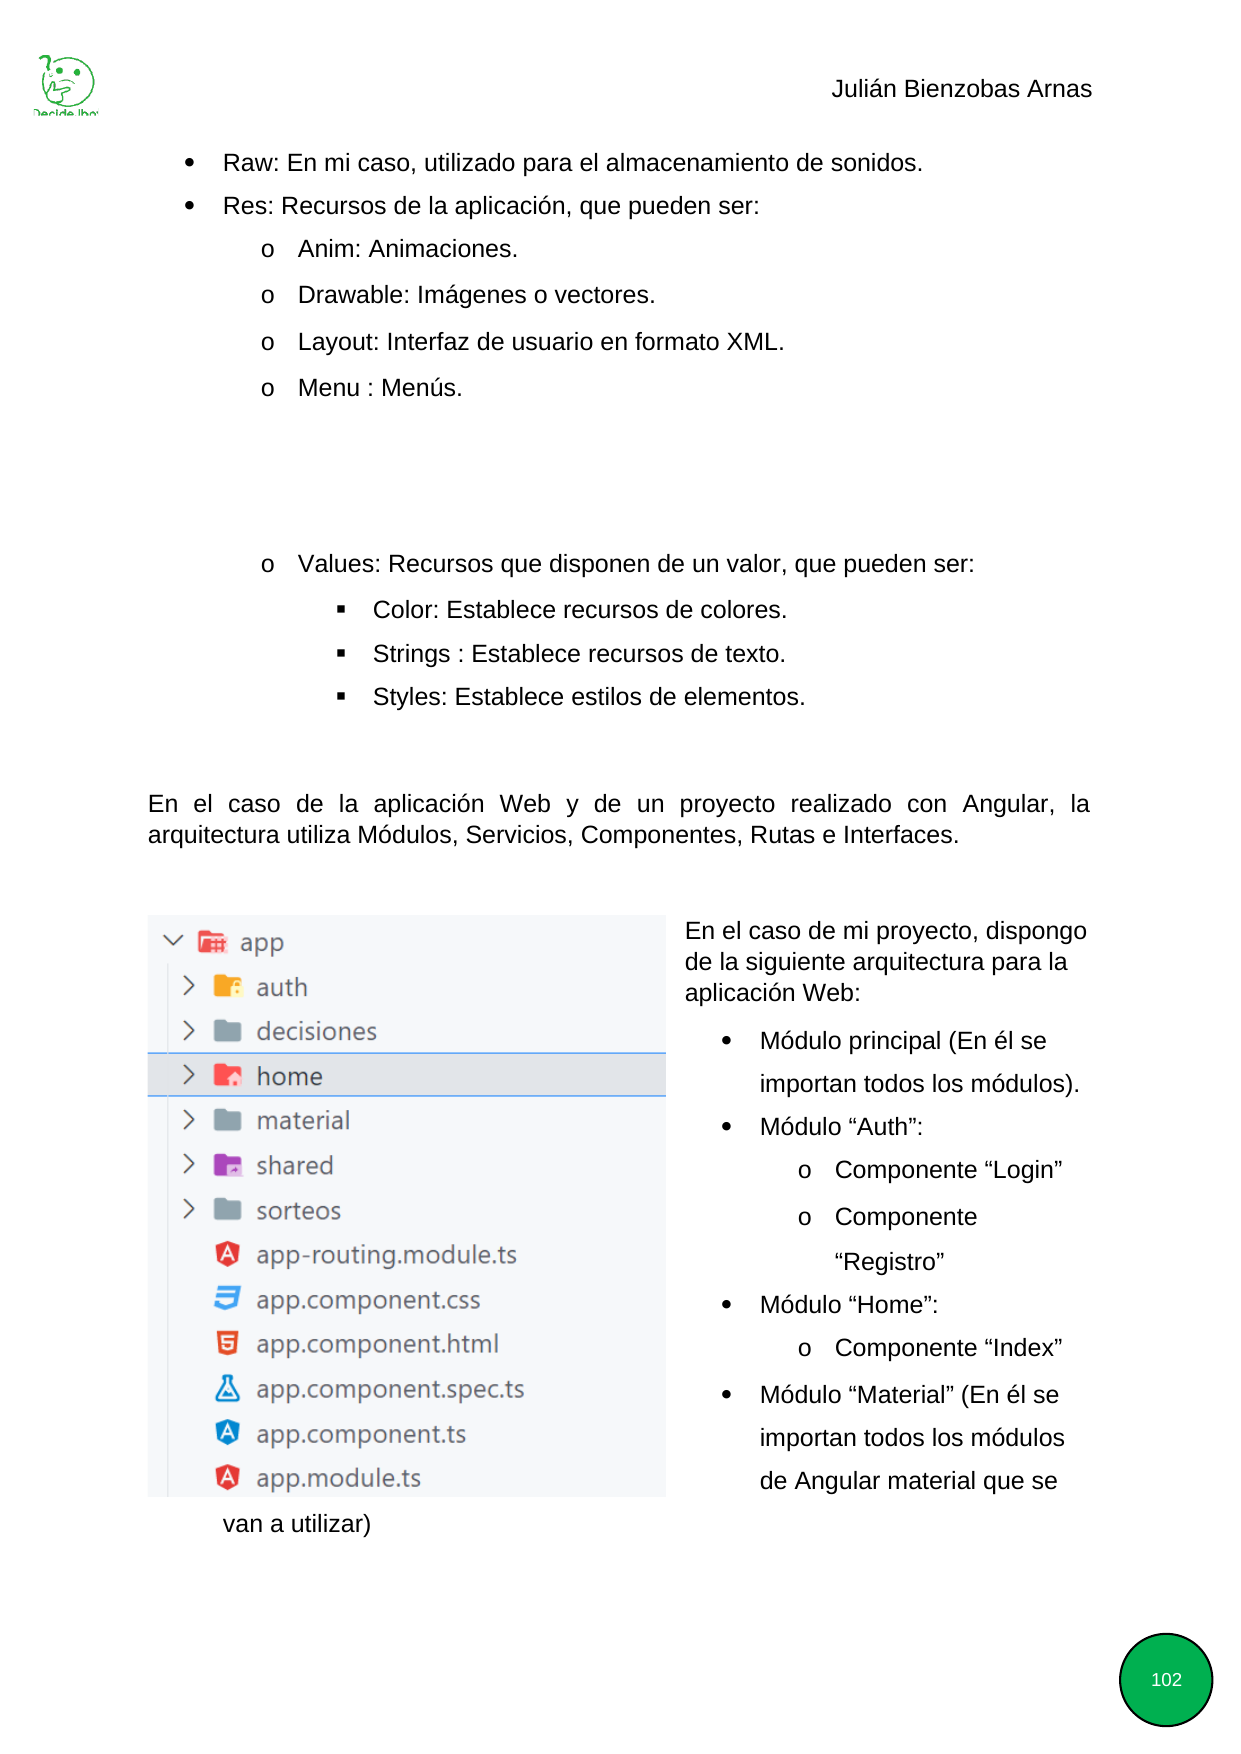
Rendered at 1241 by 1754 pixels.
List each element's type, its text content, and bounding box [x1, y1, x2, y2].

list Menu : Menús. [260, 373, 1092, 404]
list Res: Recursos de la aplicación, que pueden ser: [185, 191, 1092, 220]
picture [147, 915, 666, 1497]
list Módulo “Material” (En él se importan todos los módulos de Angular material que se van a utilizar) [185, 1379, 1092, 1538]
list Componente “Index” [666, 1333, 1092, 1364]
text En el caso de mi proyecto, dispongo de la siguiente arquitectura para la aplicación Web: [666, 916, 1092, 1007]
list Layout: Interfaz de usuario en formato XML. [260, 327, 1092, 358]
list Values: Recursos que disponen de un valor, que pueden ser: [260, 549, 1092, 580]
list Color: Establece recursos de colores. [335, 595, 1092, 624]
list Componente “Login” [666, 1155, 1092, 1186]
list Módulo principal (En él se importan todos los módulos). [666, 1026, 1092, 1098]
picture [32, 55, 99, 114]
list Strings : Establece recursos de texto. [335, 638, 1092, 667]
list Anim: Animaciones. [260, 234, 1092, 265]
list Módulo “Home”: [666, 1290, 1092, 1319]
list Styles: Establece estilos de elementos. [335, 682, 1092, 711]
list Componente “Registro” [666, 1202, 1092, 1276]
list Módulo “Auth”: [666, 1112, 1092, 1141]
text En el caso de la aplicación Web y de un proyecto realizado con Angular, la arquitectura utiliza Módulos, Servicios, Componentes, Rutas e Interfaces. [148, 789, 1092, 849]
list Drawable: Imágenes o vectores. [260, 281, 1092, 311]
list Raw: En mi caso, utilizado para el almacenamiento de sonidos. [185, 148, 1092, 177]
